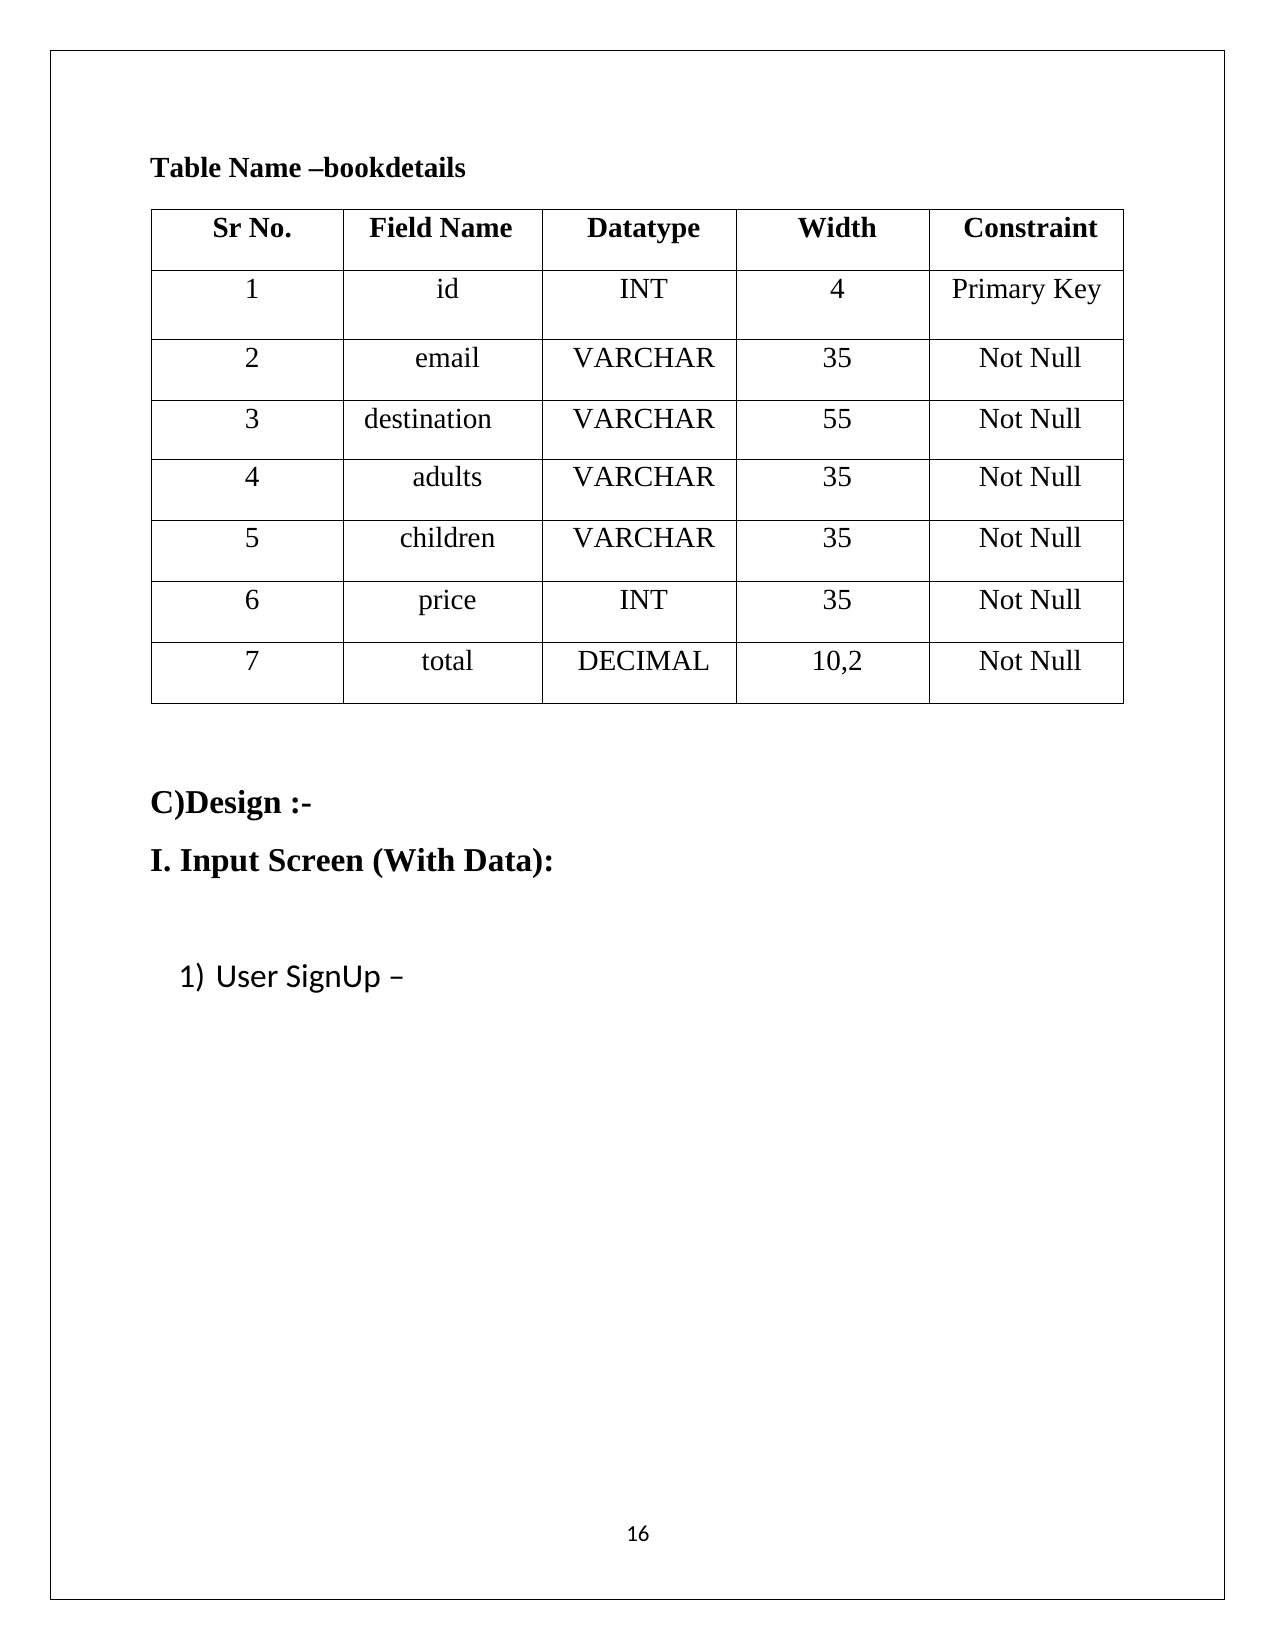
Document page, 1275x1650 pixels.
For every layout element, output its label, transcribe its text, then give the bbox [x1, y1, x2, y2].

table_cell VARCHAR [543, 401, 736, 458]
table_cell Not Null [930, 401, 1123, 458]
table_header Width [737, 210, 929, 270]
table_cell VARCHAR [543, 521, 736, 581]
table_cell Primary Key [930, 271, 1123, 339]
table_header Sr No. [152, 210, 343, 270]
table_cell 35 [737, 460, 929, 519]
table_cell 4 [152, 460, 343, 519]
table_header Datatype [543, 210, 736, 270]
table_cell Not Null [930, 582, 1123, 642]
table_cell VARCHAR [543, 340, 736, 400]
table_cell Not Null [930, 460, 1123, 519]
table_cell 6 [152, 582, 343, 642]
table_cell Not Null [930, 521, 1123, 581]
table_header Constraint [930, 210, 1123, 270]
table_cell total [344, 643, 542, 703]
table_cell 35 [737, 582, 929, 642]
table_cell 4 [737, 271, 929, 339]
table_cell Not Null [930, 340, 1123, 400]
table_cell destination [344, 401, 542, 458]
list User SignUp – [178, 955, 1125, 996]
table_cell VARCHAR [543, 460, 736, 519]
table_cell 5 [152, 521, 343, 581]
table_cell DECIMAL [543, 643, 736, 703]
table_cell id [344, 271, 542, 339]
table_cell 55 [737, 401, 929, 458]
table_cell 10,2 [737, 643, 929, 703]
text Table Name –bookdetails [150, 150, 1125, 183]
text C)Design :- [150, 783, 1125, 821]
table_cell adults [344, 460, 542, 519]
table_cell 35 [737, 340, 929, 400]
table_cell INT [543, 271, 736, 339]
table_cell Not Null [930, 643, 1123, 703]
table_cell 35 [737, 521, 929, 581]
table_cell 7 [152, 643, 343, 703]
table_cell children [344, 521, 542, 581]
text I. Input Screen (With Data): [150, 840, 1125, 878]
table_header Field Name [344, 210, 542, 270]
table_cell price [344, 582, 542, 642]
table_cell 1 [152, 271, 343, 339]
table_cell INT [543, 582, 736, 642]
table_cell 3 [152, 401, 343, 458]
table_cell 2 [152, 340, 343, 400]
table_cell email [344, 340, 542, 400]
